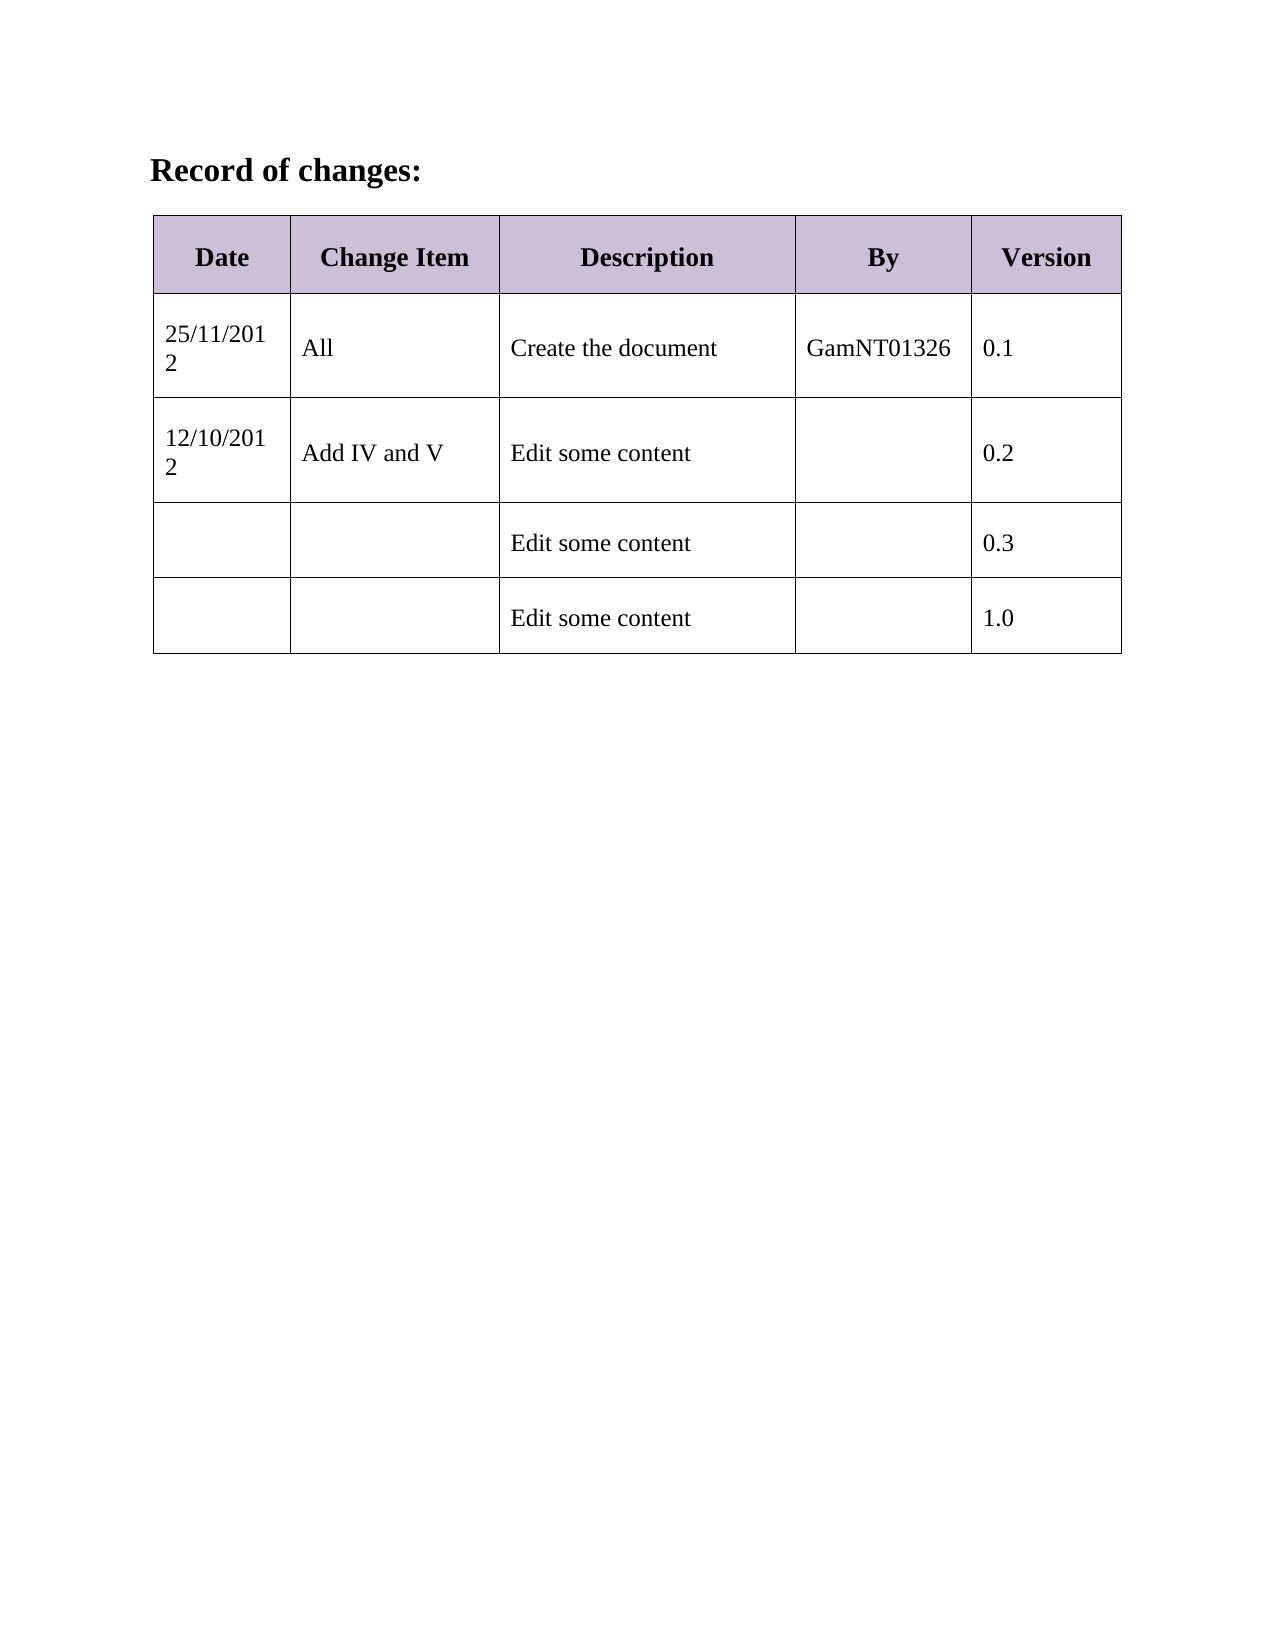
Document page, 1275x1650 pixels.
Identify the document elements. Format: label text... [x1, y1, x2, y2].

table_cell 12/10/2012 [154, 398, 290, 502]
table_cell 25/11/2012 [154, 294, 290, 397]
table_cell Edit some content [500, 398, 795, 502]
table_cell [291, 578, 499, 653]
table_header Version [972, 216, 1121, 293]
table_cell 0.1 [972, 294, 1121, 397]
table_header Change Item [291, 216, 499, 293]
table_header By [796, 216, 971, 293]
table_cell All [291, 294, 499, 397]
table_cell [796, 578, 971, 653]
table_cell [291, 503, 499, 577]
table_cell 0.2 [972, 398, 1121, 502]
table_cell [154, 578, 290, 653]
table_header Description [500, 216, 795, 293]
table_cell [154, 503, 290, 577]
table_header Date [154, 216, 290, 293]
table_cell [796, 398, 971, 502]
table_cell [796, 503, 971, 577]
table_cell GamNT01326 [796, 294, 971, 397]
table_cell 0.3 [972, 503, 1121, 577]
table_cell Edit some content [500, 578, 795, 653]
table_cell 1.0 [972, 578, 1121, 653]
text Record of changes: [150, 150, 1125, 188]
table_cell Add IV and V [291, 398, 499, 502]
table_cell Create the document [500, 294, 795, 397]
table_cell Edit some content [500, 503, 795, 577]
